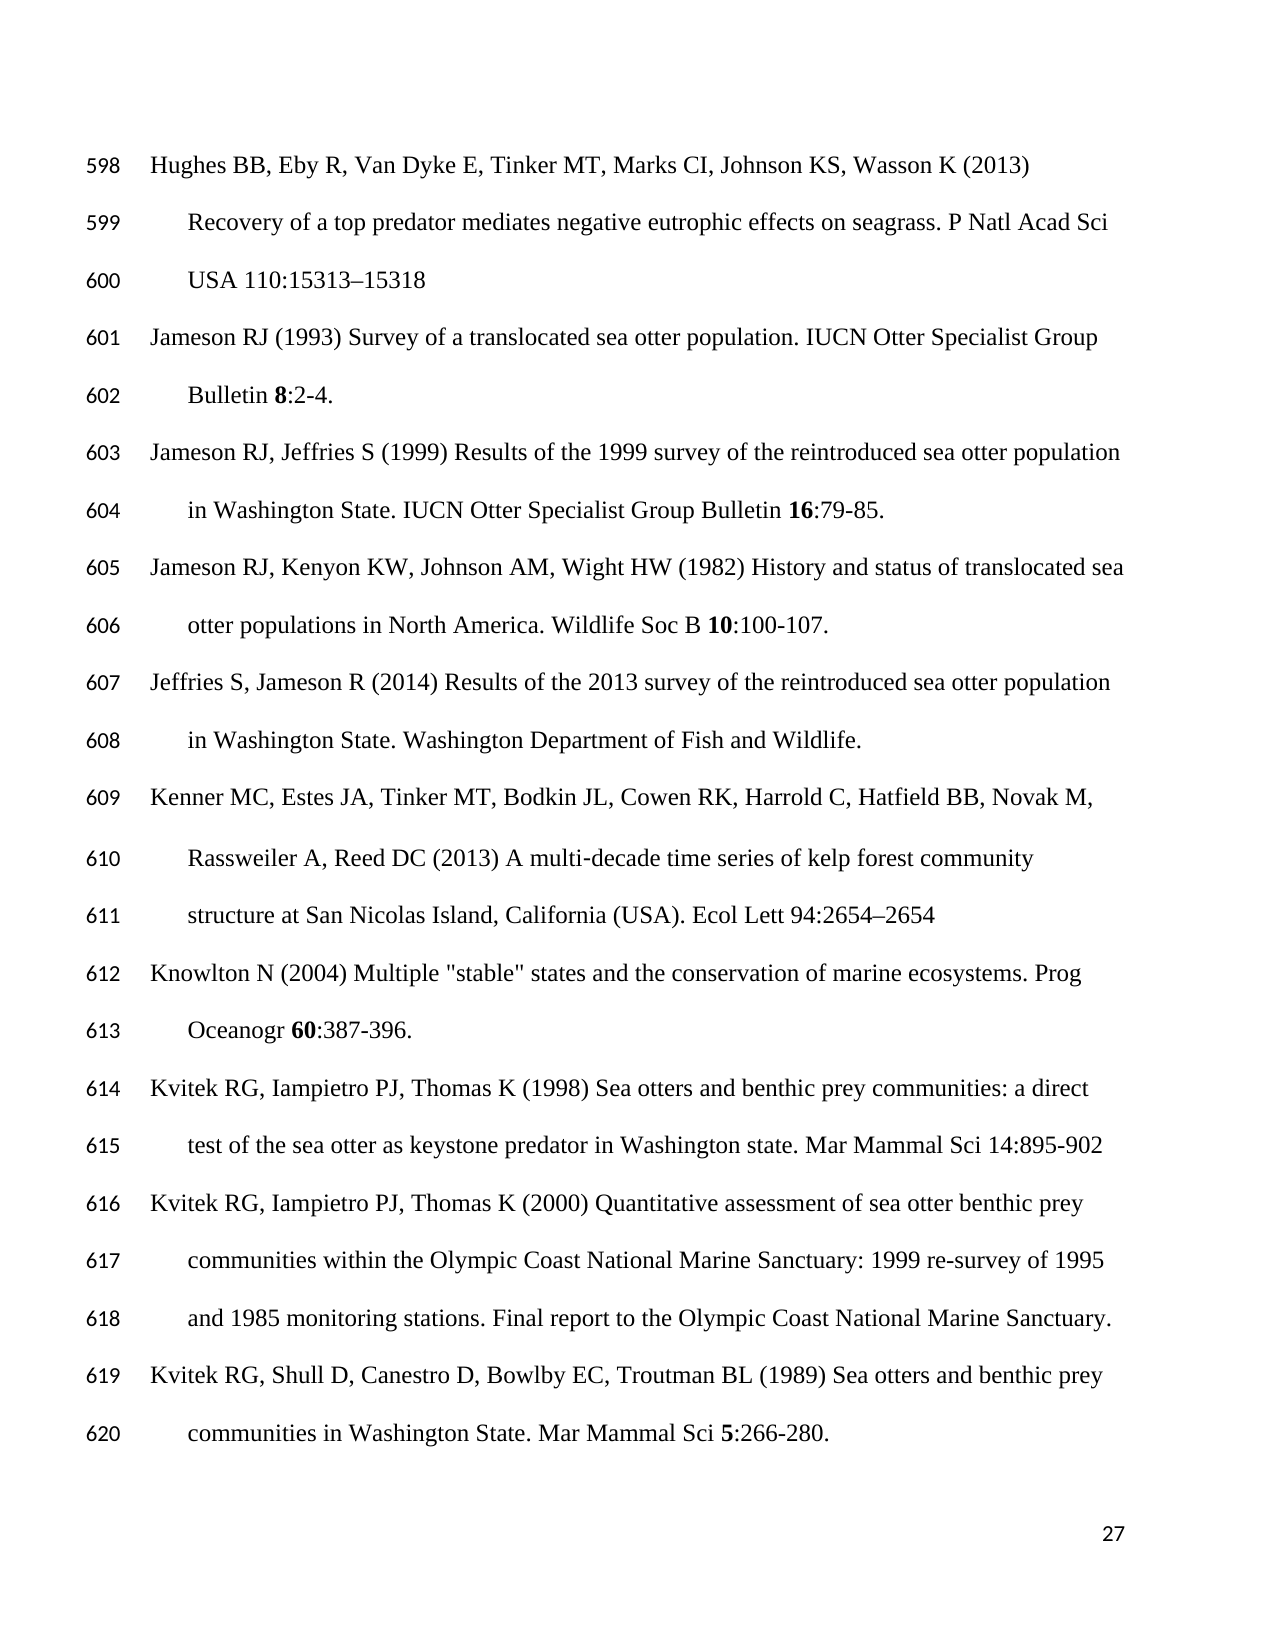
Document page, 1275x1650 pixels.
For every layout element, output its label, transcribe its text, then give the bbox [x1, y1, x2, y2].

text Hughes BB, Eby R, Van Dyke E, Tinker MT, Marks CI, Johnson KS, Wasson K (2013) Recovery of a top predator mediates negative eutrophic effects on seagrass. P Natl Acad Sci USA 110:15313–15318 [150, 150, 1125, 294]
text Kvitek RG, Shull D, Canestro D, Bowlby EC, Troutman BL (1989) Sea otters and benthic prey communities in Washington State. Mar Mammal Sci 5:266-280. [150, 1360, 1125, 1446]
text Jameson RJ, Jeffries S (1999) Results of the 1999 survey of the reintroduced sea otter population in Washington State. IUCN Otter Specialist Group Bulletin 16:79-85. [150, 437, 1125, 524]
text Jameson RJ, Kenyon KW, Johnson AM, Wight HW (1982) History and status of translocated sea otter populations in North America. Wildlife Soc B 10:100-107. [150, 552, 1125, 639]
text Kenner MC, Estes JA, Tinker MT, Bodkin JL, Cowen RK, Harrold C, Hatfield BB, Novak M, Rassweiler A, Reed DC (2013) A multi‐decade time series of kelp forest community structure at San Nicolas Island, California (USA). Ecol Lett 94:2654–2654 [150, 782, 1125, 929]
text Kvitek RG, Iampietro PJ, Thomas K (2000) Quantitative assessment of sea otter benthic prey communities within the Olympic Coast National Marine Sanctuary: 1999 re-survey of 1995 and 1985 monitoring stations. Final report to the Olympic Coast National Marine Sanctuary. [150, 1188, 1125, 1331]
text Jeffries S, Jameson R (2014) Results of the 2013 survey of the reintroduced sea otter population in Washington State. Washington Department of Fish and Wildlife. [150, 667, 1125, 754]
text Jameson RJ (1993) Survey of a translocated sea otter population. IUCN Otter Specialist Group Bulletin 8:2-4. [150, 322, 1125, 409]
text Kvitek RG, Iampietro PJ, Thomas K (1998) Sea otters and benthic prey communities: a direct test of the sea otter as keystone predator in Washington state. Mar Mammal Sci 14:895-902 [150, 1073, 1125, 1159]
text Knowlton N (2004) Multiple "stable" states and the conservation of marine ecosystems. Prog Oceanogr 60:387-396. [150, 958, 1125, 1044]
